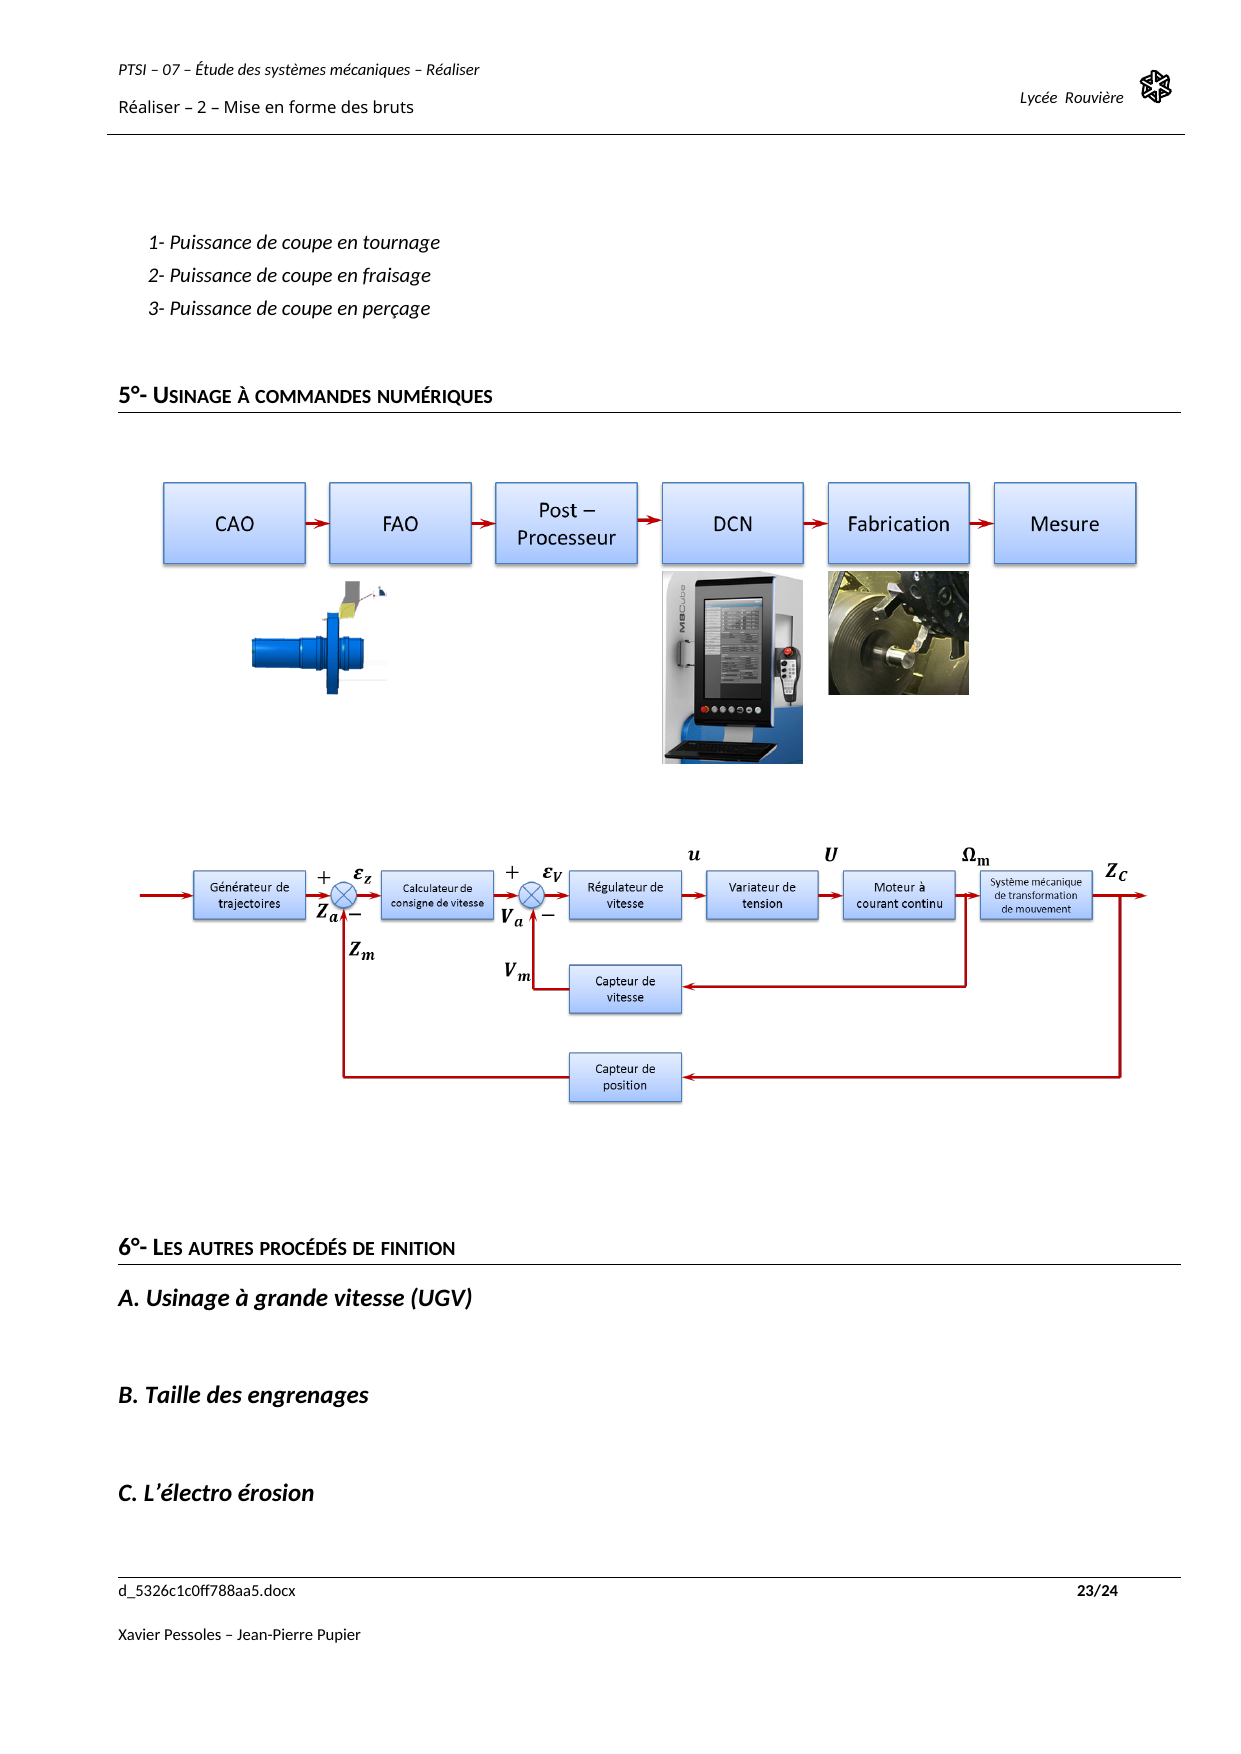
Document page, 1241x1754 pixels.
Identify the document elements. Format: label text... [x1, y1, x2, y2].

subtitle Puissance de coupe en fraisage [124, 262, 1181, 288]
subtitle L’électro érosion [118, 1477, 1181, 1507]
subtitle Usinage à commandes numériques [118, 379, 1181, 412]
subtitle Puissance de coupe en tournage [124, 229, 1181, 254]
picture [158, 479, 1141, 764]
subtitle Usinage à grande vitesse (UGV) [118, 1282, 1181, 1312]
subtitle Puissance de coupe en perçage [124, 296, 1181, 321]
subtitle Taille des engrenages [118, 1379, 1181, 1410]
picture [139, 838, 1160, 1107]
subtitle Les autres procédés de finition [118, 1231, 1181, 1264]
